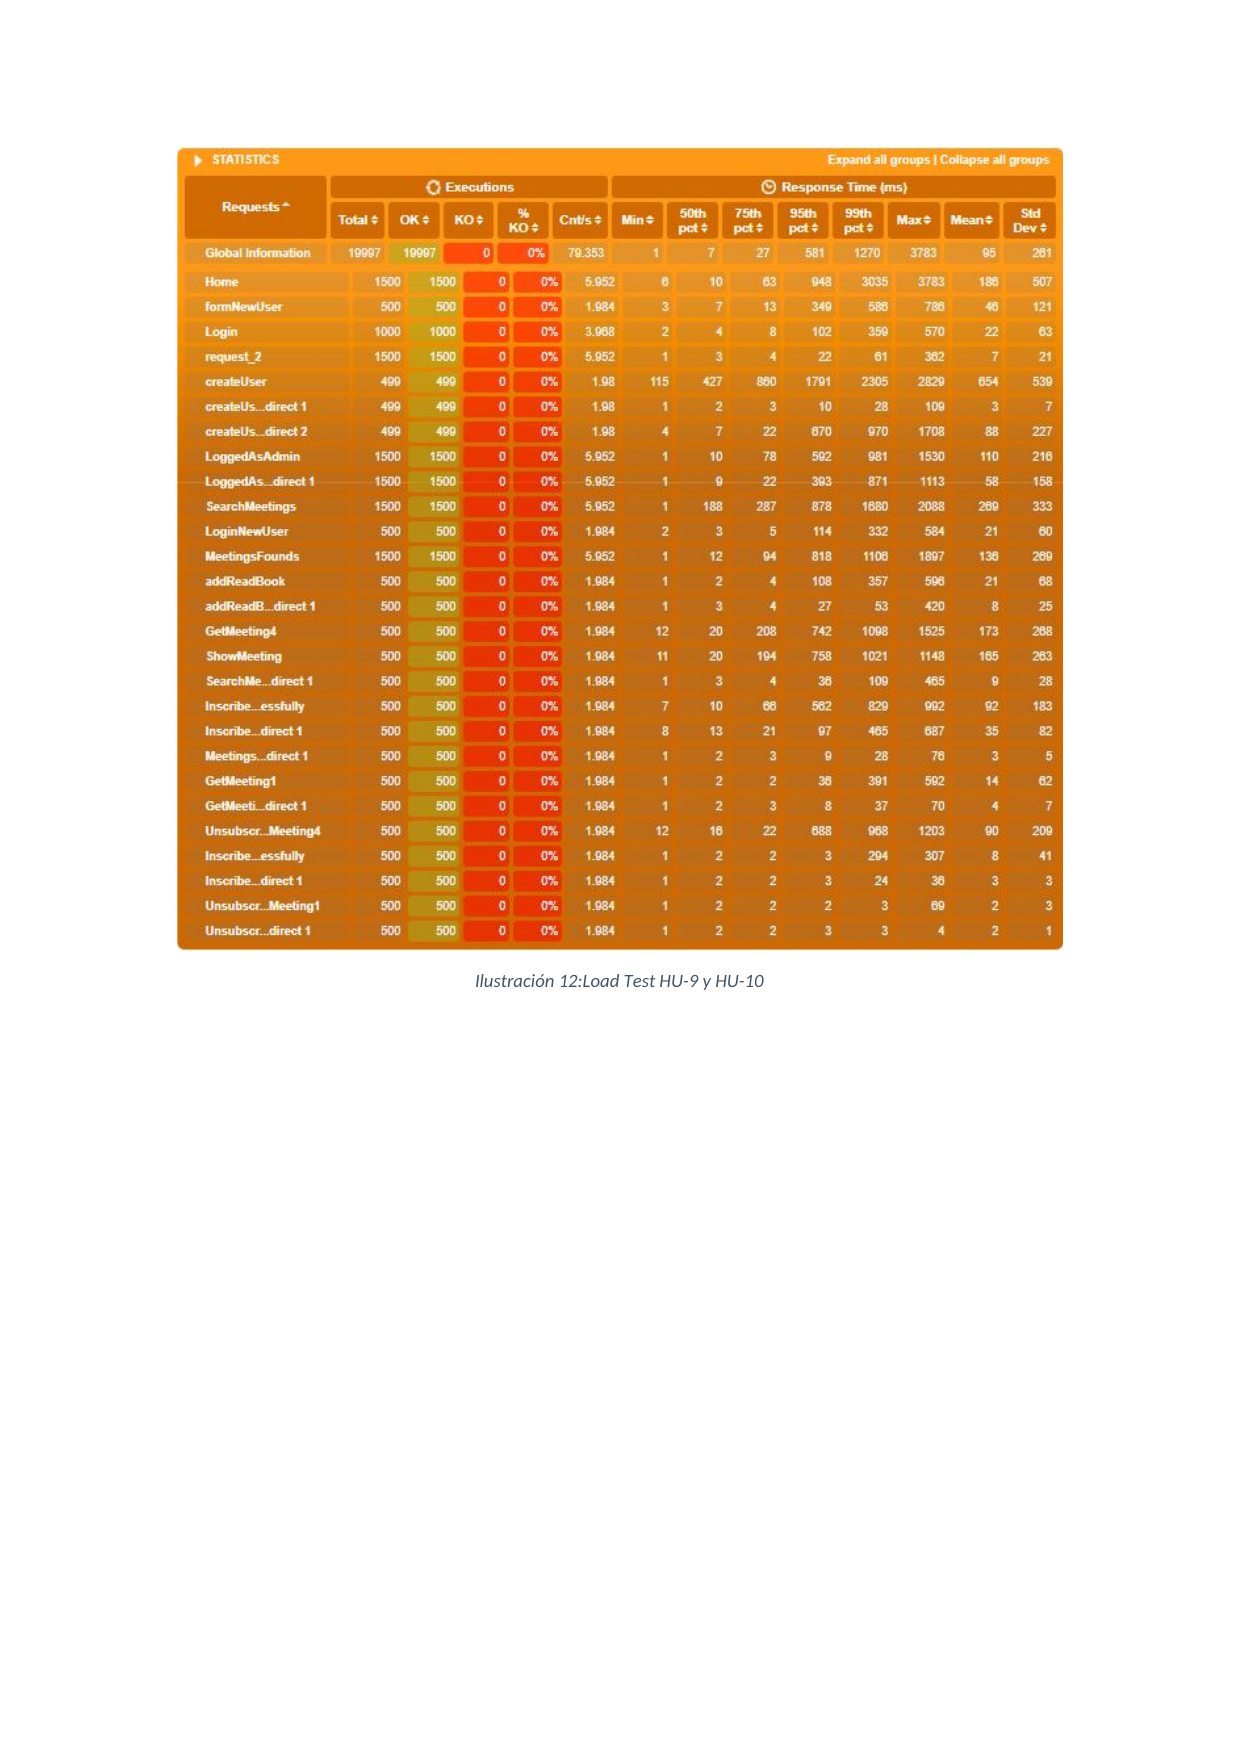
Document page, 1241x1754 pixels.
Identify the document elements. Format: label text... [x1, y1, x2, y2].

picture [177, 147, 1063, 951]
